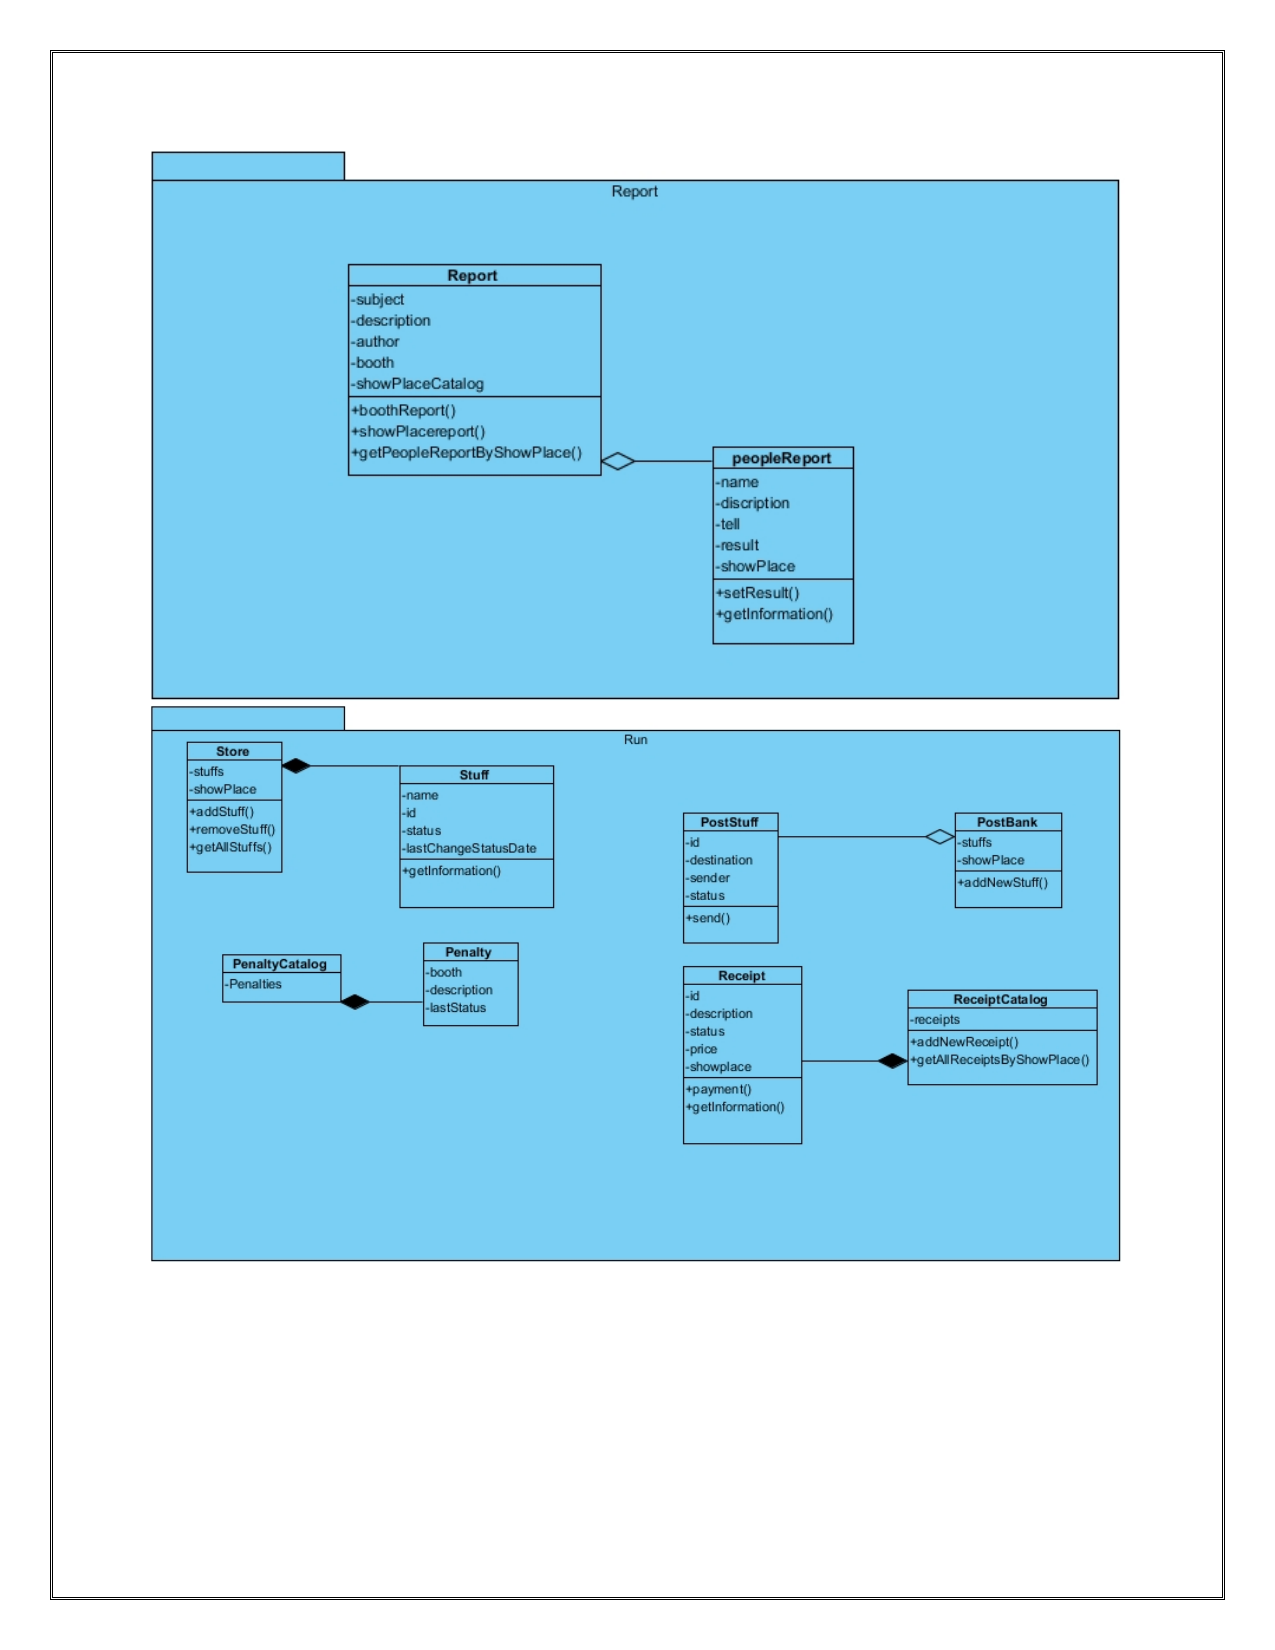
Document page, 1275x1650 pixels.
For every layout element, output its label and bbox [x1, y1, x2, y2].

picture [150, 150, 1125, 1266]
